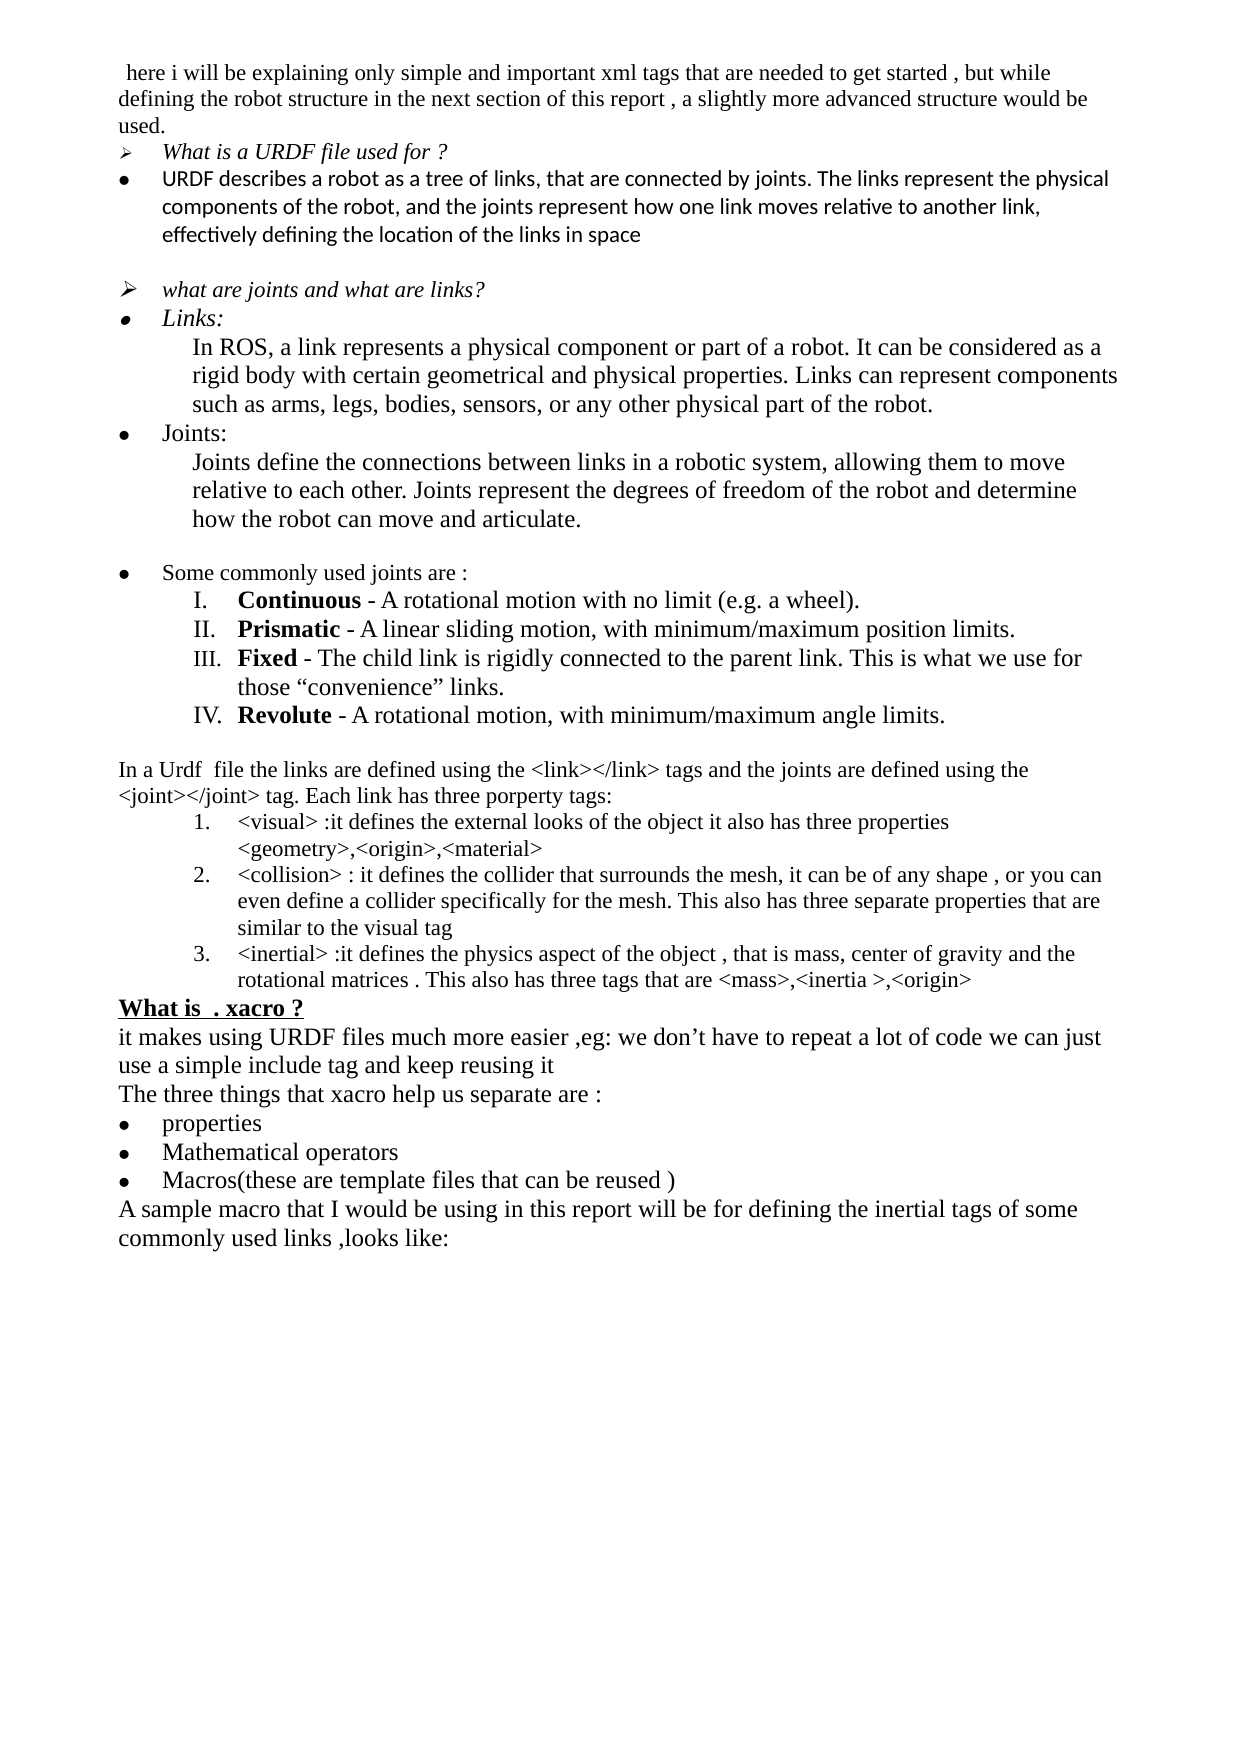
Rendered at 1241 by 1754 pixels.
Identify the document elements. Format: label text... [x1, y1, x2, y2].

list URDF describes a robot as a tree of links, that are connected by joints. The links represent the physical components of the robot, and the joints represent how one link moves relative to another link, effectively defining the location of the links in space [118, 164, 1122, 248]
list Links: [118, 303, 1122, 332]
list <inertial> :it defines the physics aspect of the object , that is mass, center of gravity and the rotational matrices . This also has three tags that are <mass>,<inertia >,<origin> [193, 940, 1122, 993]
list The three things that xacro help us separate are : [118, 1079, 1122, 1108]
list Some commonly used joints are : [118, 559, 1122, 586]
text In ROS, a link represents a physical component or part of a robot. It can be considered as a rigid body with certain geometrical and physical properties. Links can represent components such as arms, legs, bodies, sensors, or any other physical part of the robot. [192, 332, 1122, 418]
list Fixed - The child link is rigidly connected to the parent link. This is what we use for those “convenience” links. [193, 643, 1122, 701]
list Continuous - A rotational motion with no limit (e.g. a wheel). [193, 586, 1122, 614]
list A sample macro that I would be using in this report will be for defining the inertial tags of some commonly used links ,looks like: [118, 1194, 1122, 1252]
list Joints: [118, 418, 1122, 447]
list What is a URDF file used for ? [118, 138, 1122, 164]
text Joints define the connections between links in a robotic system, allowing them to move relative to each other. Joints represent the degrees of freedom of the robot and determine how the robot can move and articulate. [192, 447, 1122, 533]
list Revolute - A rotational motion, with minimum/maximum angle limits. [193, 701, 1122, 729]
text here i will be explaining only simple and important xml tags that are needed to get started , but while defining the robot structure in the next section of this report , a slightly more advanced structure would be used. [118, 59, 1122, 138]
list what are joints and what are links? [118, 277, 1122, 303]
list What is . xacro ? it makes using URDF files much more easier ,eg: we don’t have to repeat a lot of code we can just use a simple include tag and keep reusing it [118, 993, 1122, 1079]
list Mathematical operators [118, 1137, 1122, 1165]
list Prismatic - A linear sliding motion, with minimum/maximum position limits. [193, 614, 1122, 643]
list <collision> : it defines the collider that surrounds the mesh, it can be of any shape , or you can even define a collider specifically for the mesh. This also has three separate properties that are similar to the visual tag [193, 861, 1122, 940]
list Macros(these are template files that can be reused ) [118, 1165, 1122, 1194]
list <visual> :it defines the external looks of the object it also has three properties <geometry>,<origin>,<material> [193, 808, 1122, 861]
list properties [118, 1108, 1122, 1137]
text In a Urdf file the links are defined using the <link></link> tags and the joints are defined using the <joint></joint> tag. Each link has three porperty tags: [118, 756, 1122, 808]
